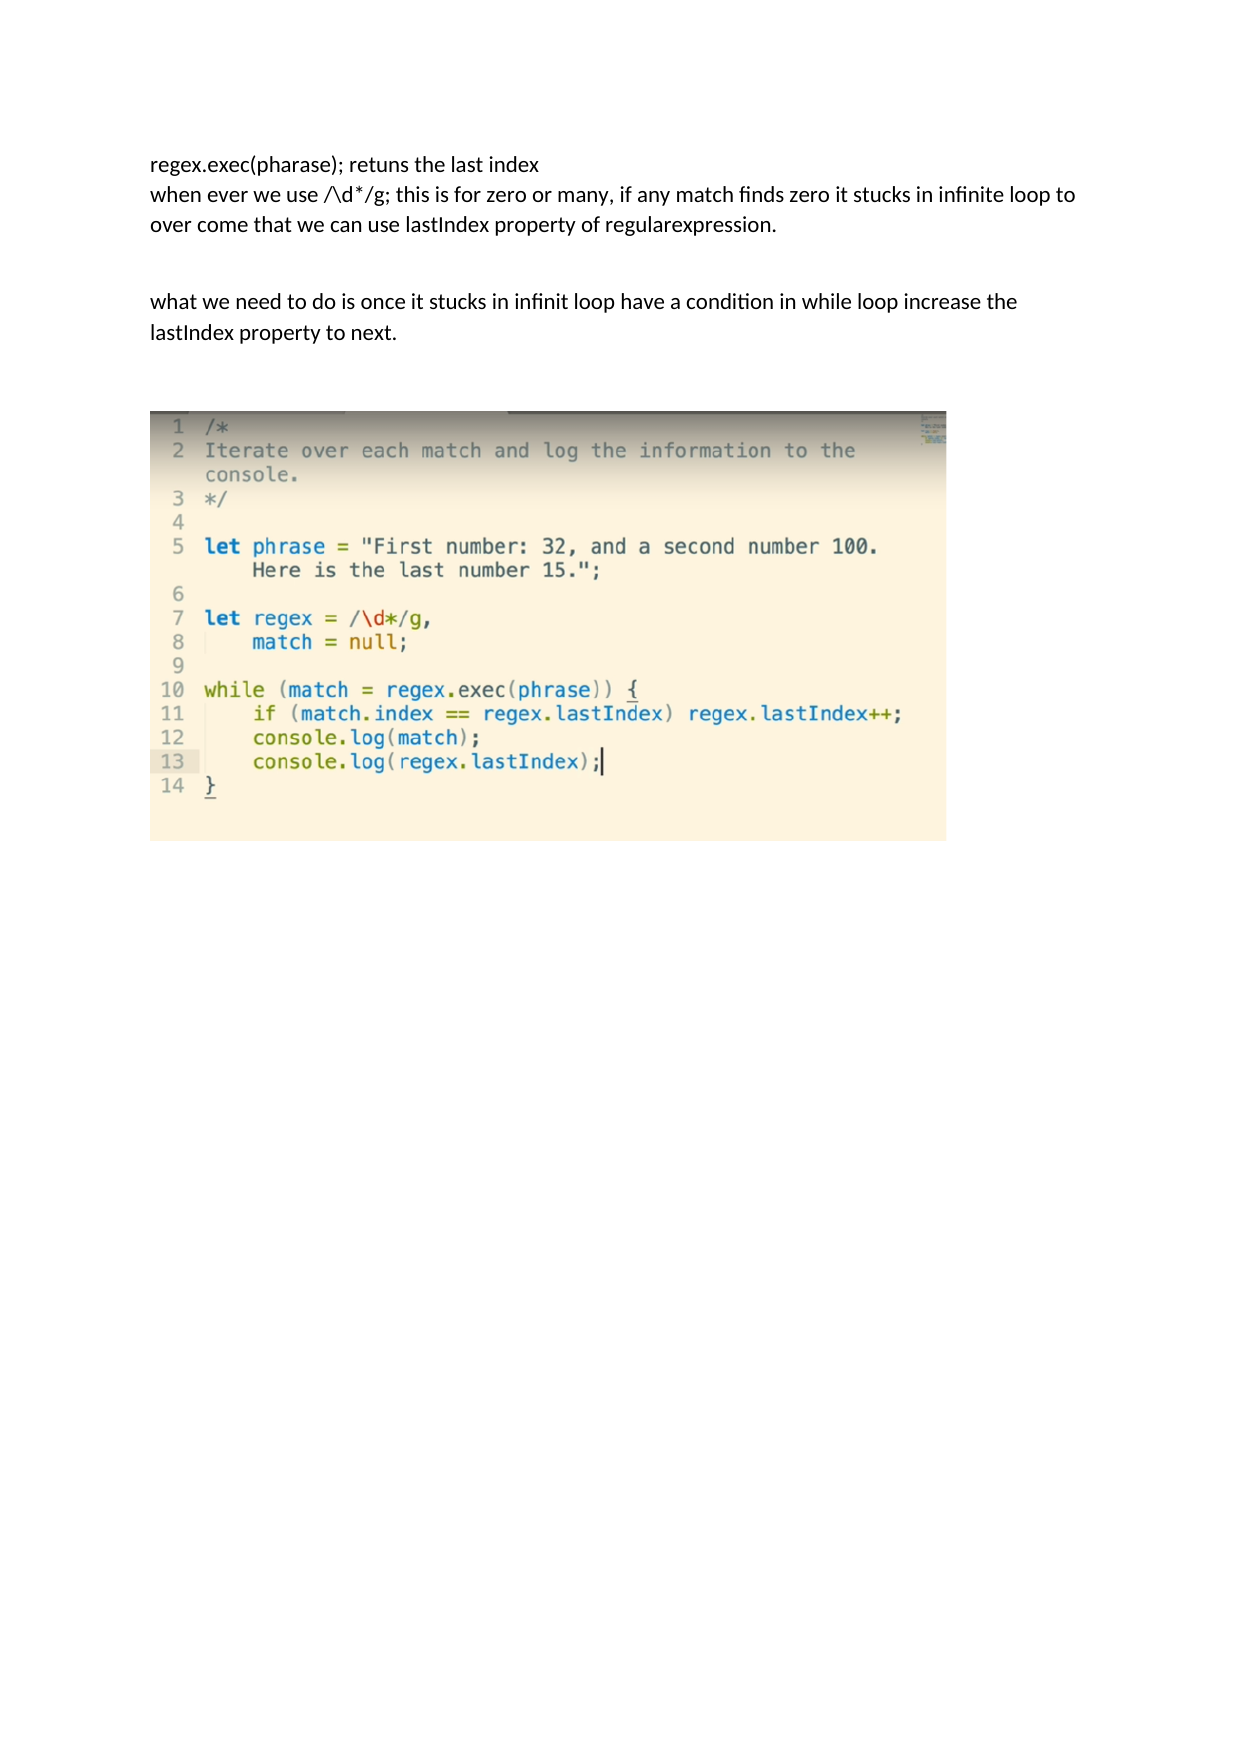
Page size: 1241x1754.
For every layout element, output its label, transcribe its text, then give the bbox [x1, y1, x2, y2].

picture [150, 411, 947, 841]
text regex.exec(pharase); retuns the last index when ever we use /\d*/g; this is for zero or many, if any match finds zero it stucks in infinite loop to over come that we can use lastIndex property of regularexpression. [150, 150, 1090, 269]
text what we need to do is once it stucks in infinit loop have a condition in while loop increase the lastIndex property to next. [150, 287, 1090, 346]
